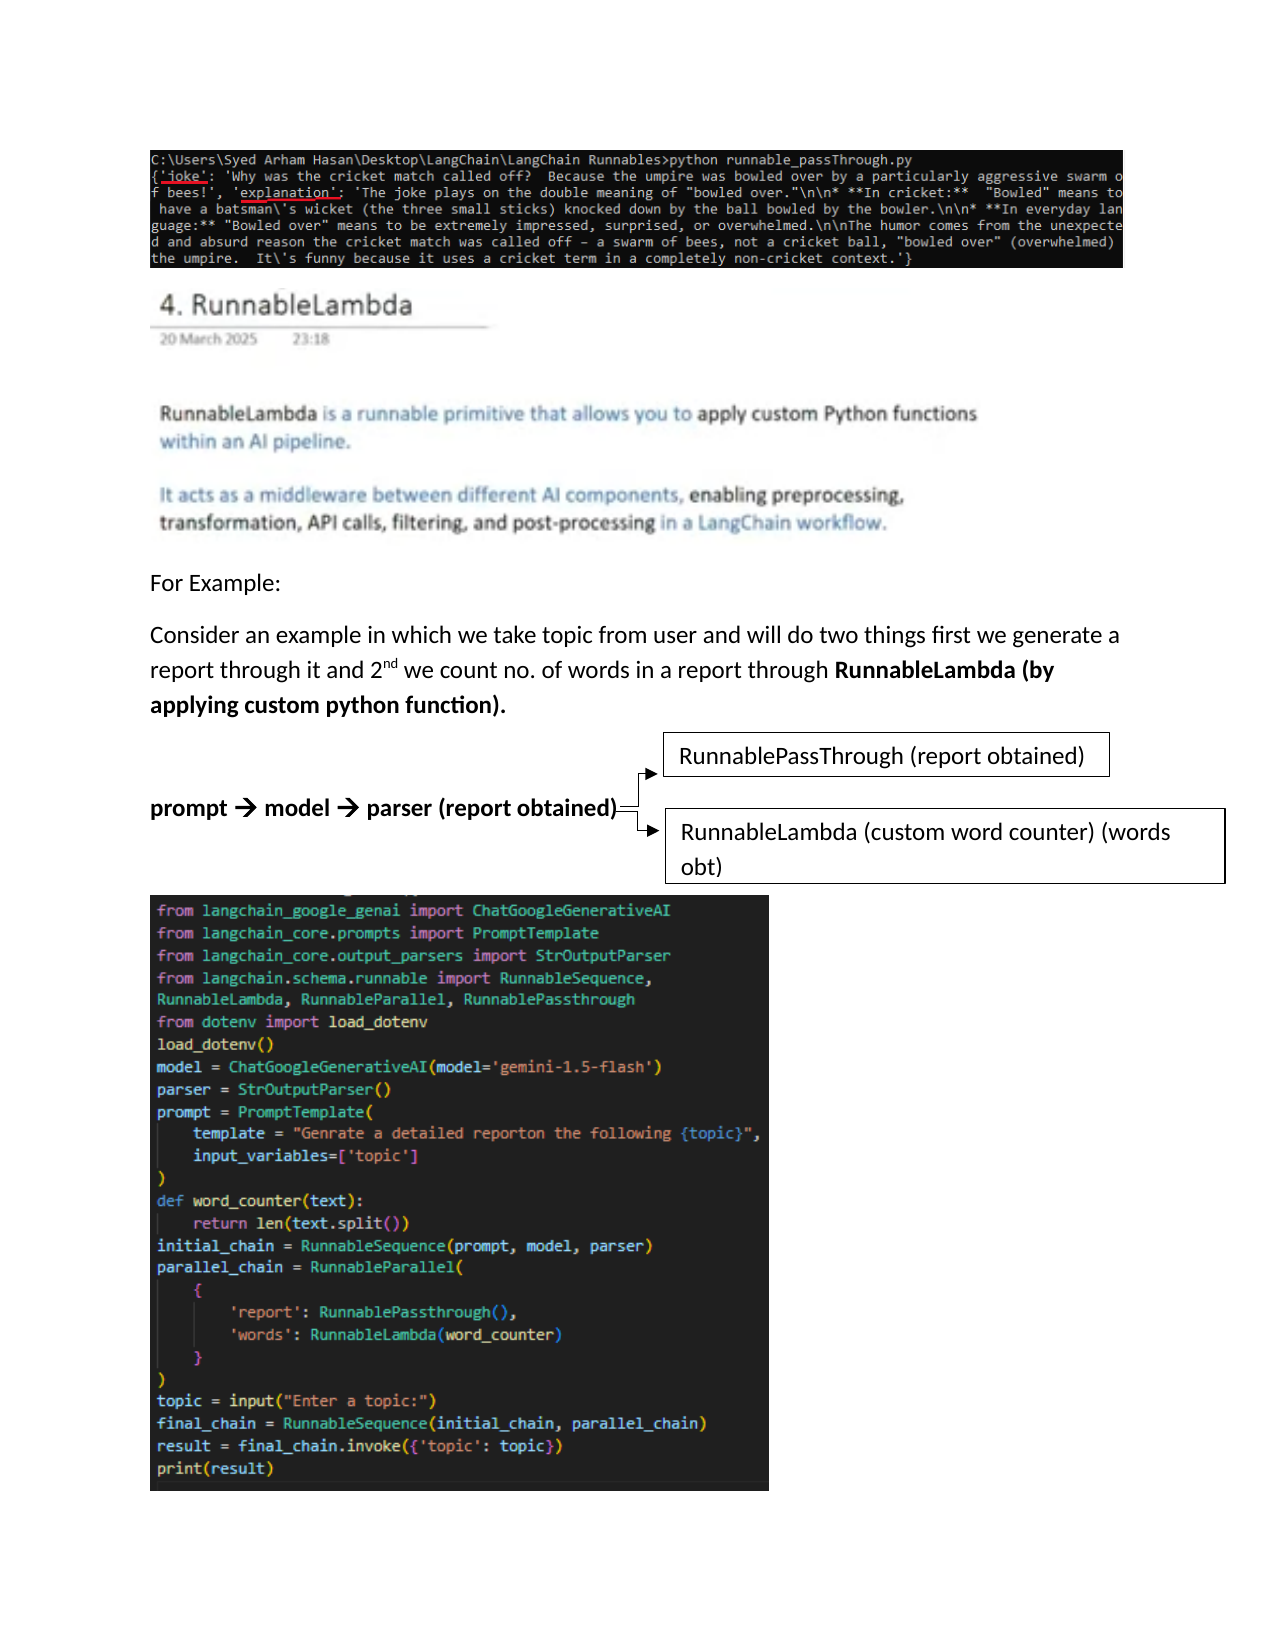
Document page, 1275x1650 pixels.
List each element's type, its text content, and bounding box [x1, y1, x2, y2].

picture [150, 288, 983, 546]
text Consider an example in which we take topic from user and will do two things first we generate a report through it and 2nd we count no. of words in a report through RunnableLambda (by applying custom python function). [150, 619, 1125, 719]
text prompt model parser (report obtained) [150, 792, 1125, 823]
picture [150, 150, 1125, 268]
text For Example: [150, 567, 1125, 598]
picture [150, 895, 769, 1491]
